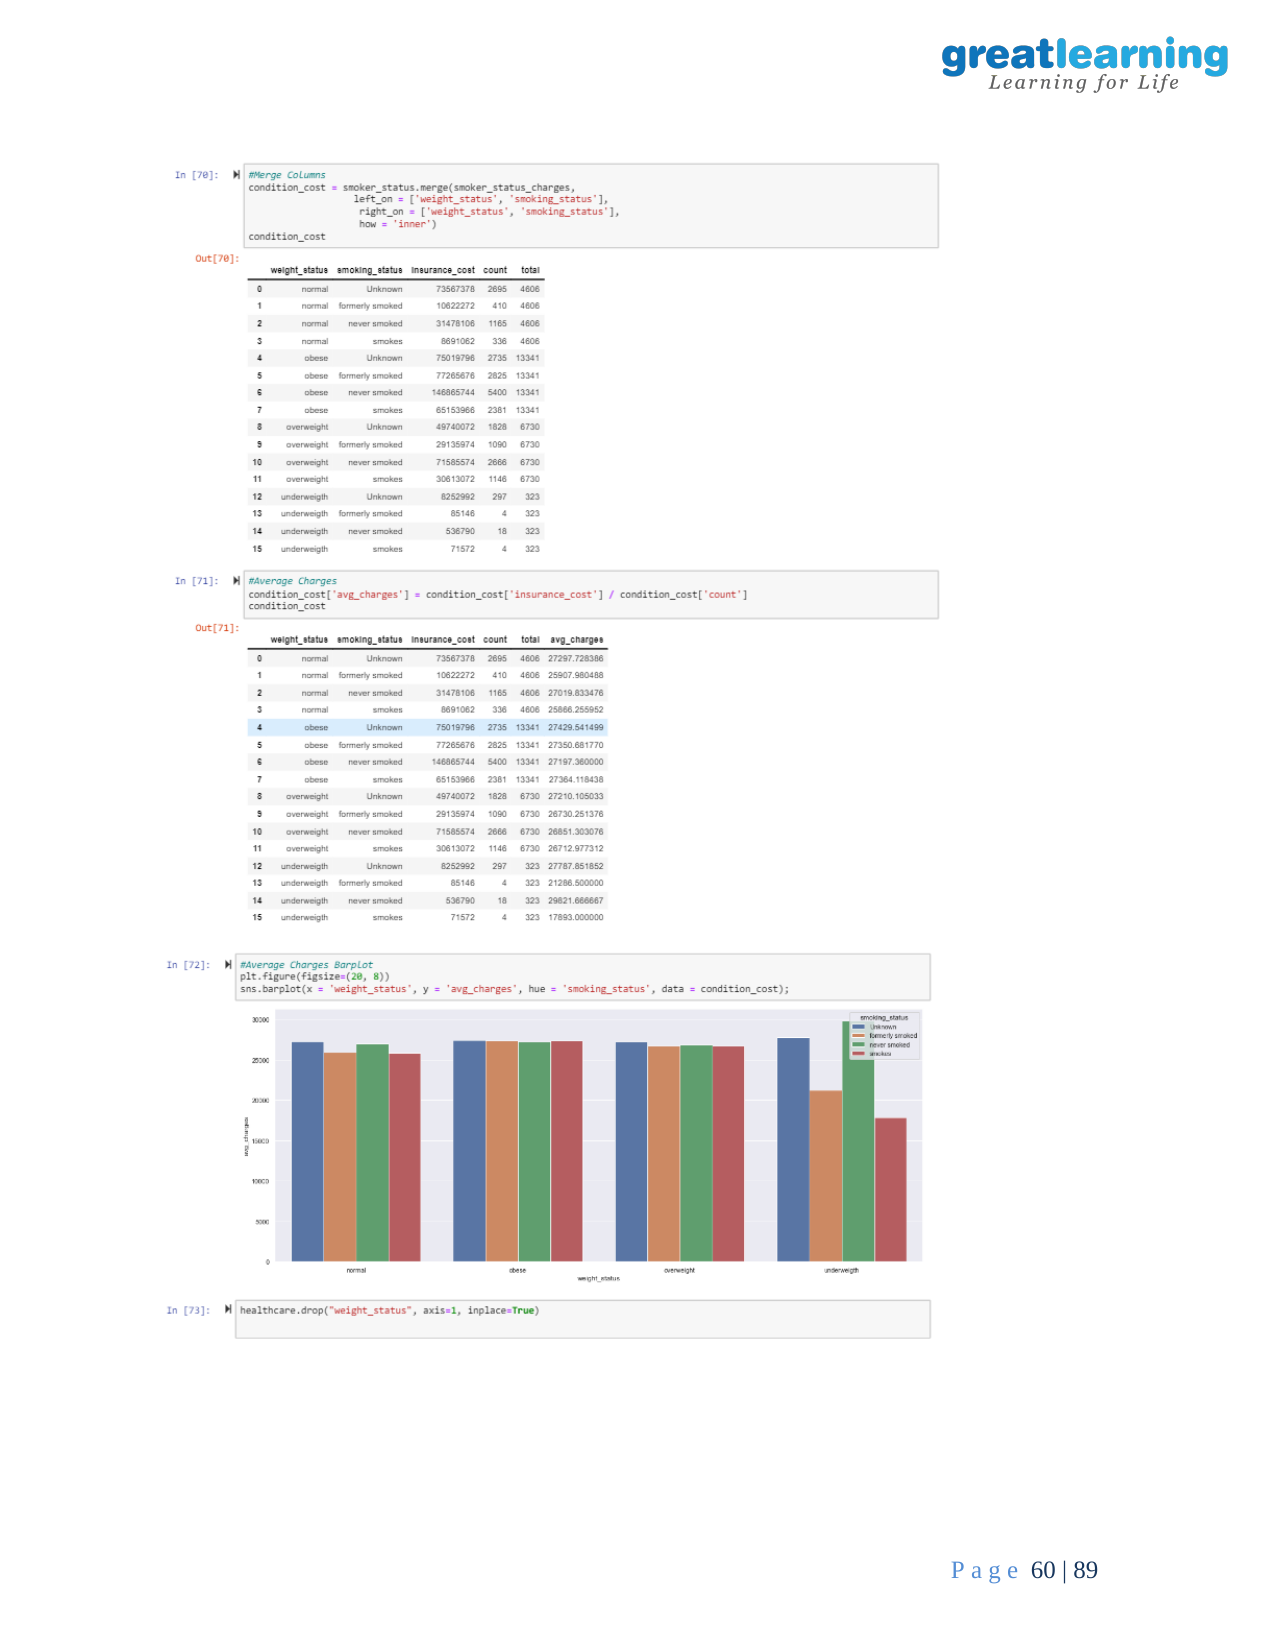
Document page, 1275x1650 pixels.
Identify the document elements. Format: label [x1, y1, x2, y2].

picture [150, 941, 941, 1346]
picture [150, 150, 947, 938]
picture [941, 35, 1229, 94]
